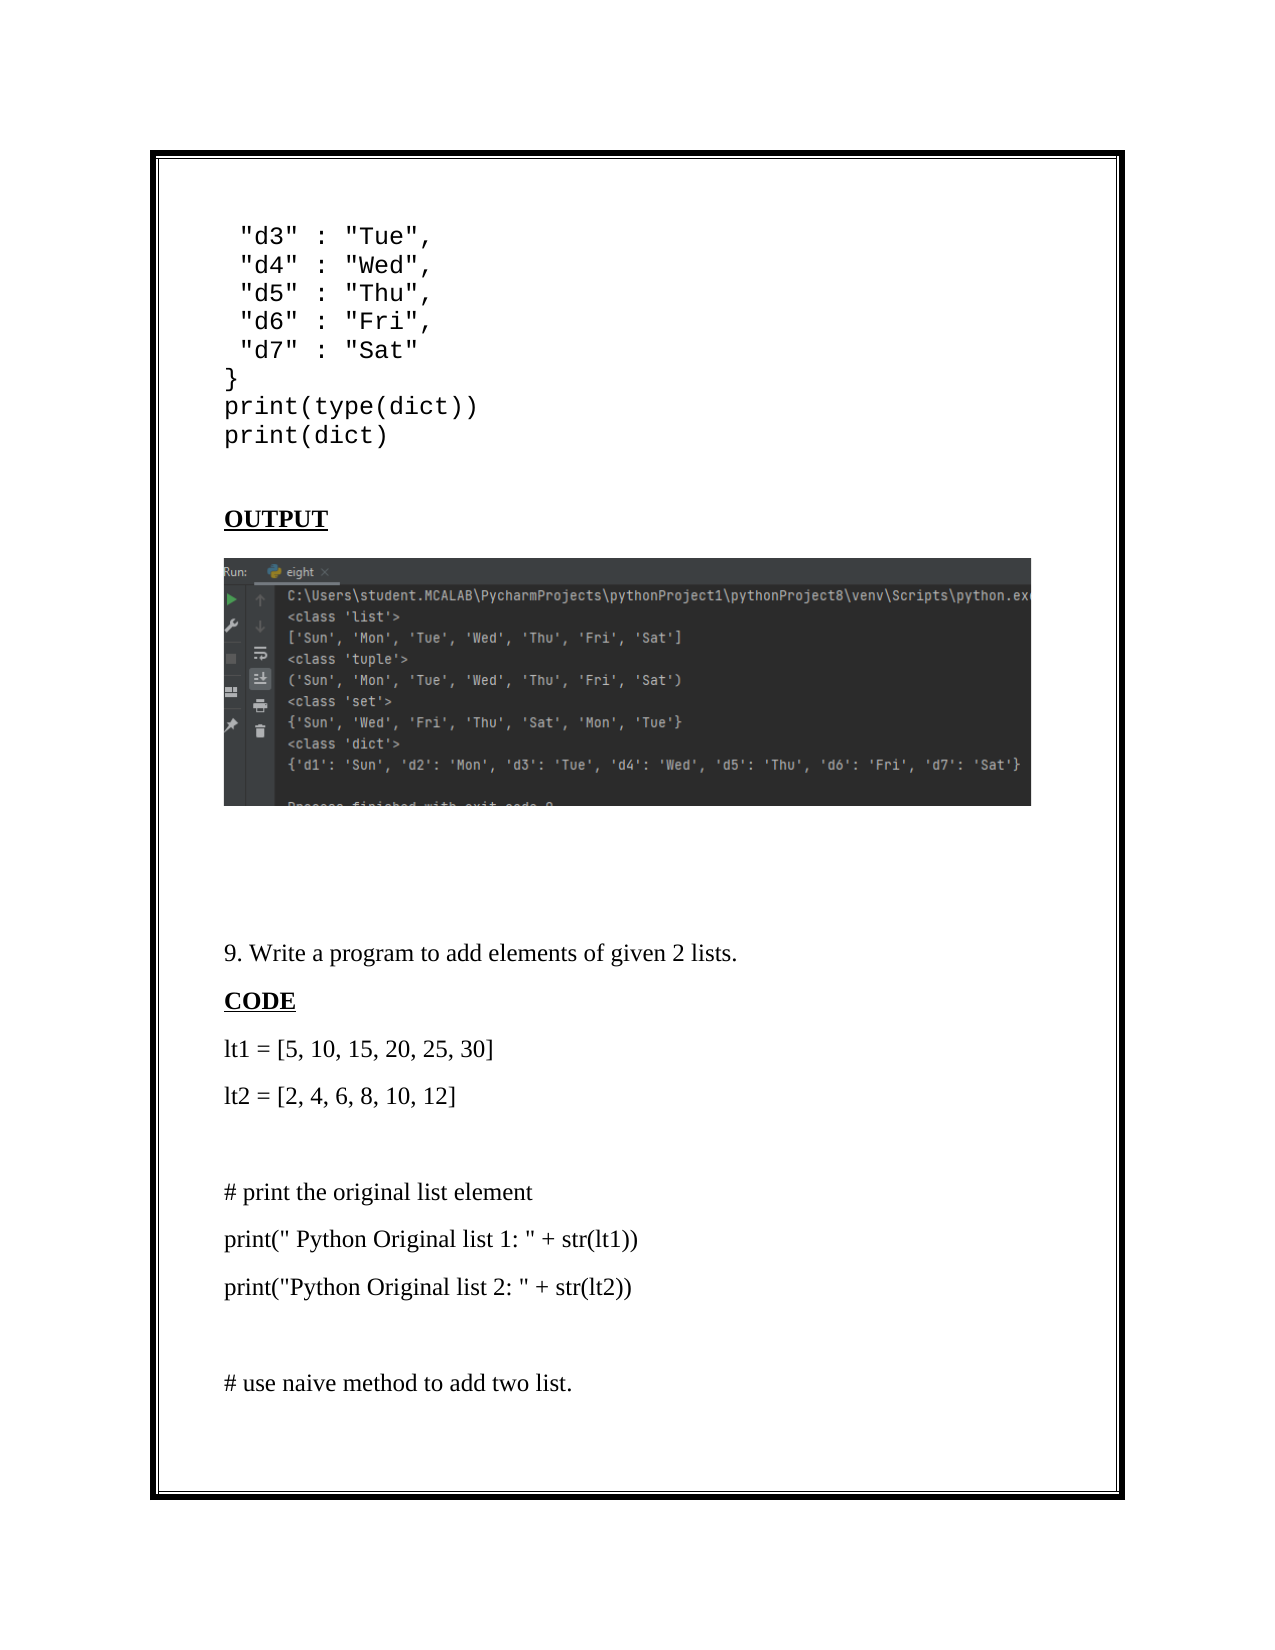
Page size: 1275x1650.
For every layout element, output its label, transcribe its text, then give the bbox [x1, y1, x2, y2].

text OUTPUT [224, 504, 1051, 533]
text print("Python Original list 2: " + str(lt2)) [224, 1272, 1051, 1301]
text } [224, 366, 1051, 394]
text # print the original list element [224, 1177, 1051, 1206]
text print(dict) [224, 422, 1051, 451]
text lt1 = [5, 10, 15, 20, 25, 30] [224, 1034, 1051, 1062]
text print(type(dict)) [224, 394, 1051, 422]
text # use naive method to add two list. [224, 1368, 1051, 1396]
text CODE [224, 986, 1051, 1015]
text "d6" : "Fri", [224, 309, 1051, 337]
text "d4" : "Wed", [224, 252, 1051, 281]
picture [223, 558, 1032, 806]
text print(" Python Original list 1: " + str(lt1)) [224, 1224, 1051, 1253]
text 9. Write a program to add elements of given 2 lists. [224, 938, 1051, 967]
text "d7" : "Sat" [224, 337, 1051, 366]
text lt2 = [2, 4, 6, 8, 10, 12] [224, 1081, 1051, 1110]
text "d5" : "Thu", [224, 281, 1051, 309]
text "d3" : "Tue", [224, 224, 1051, 252]
